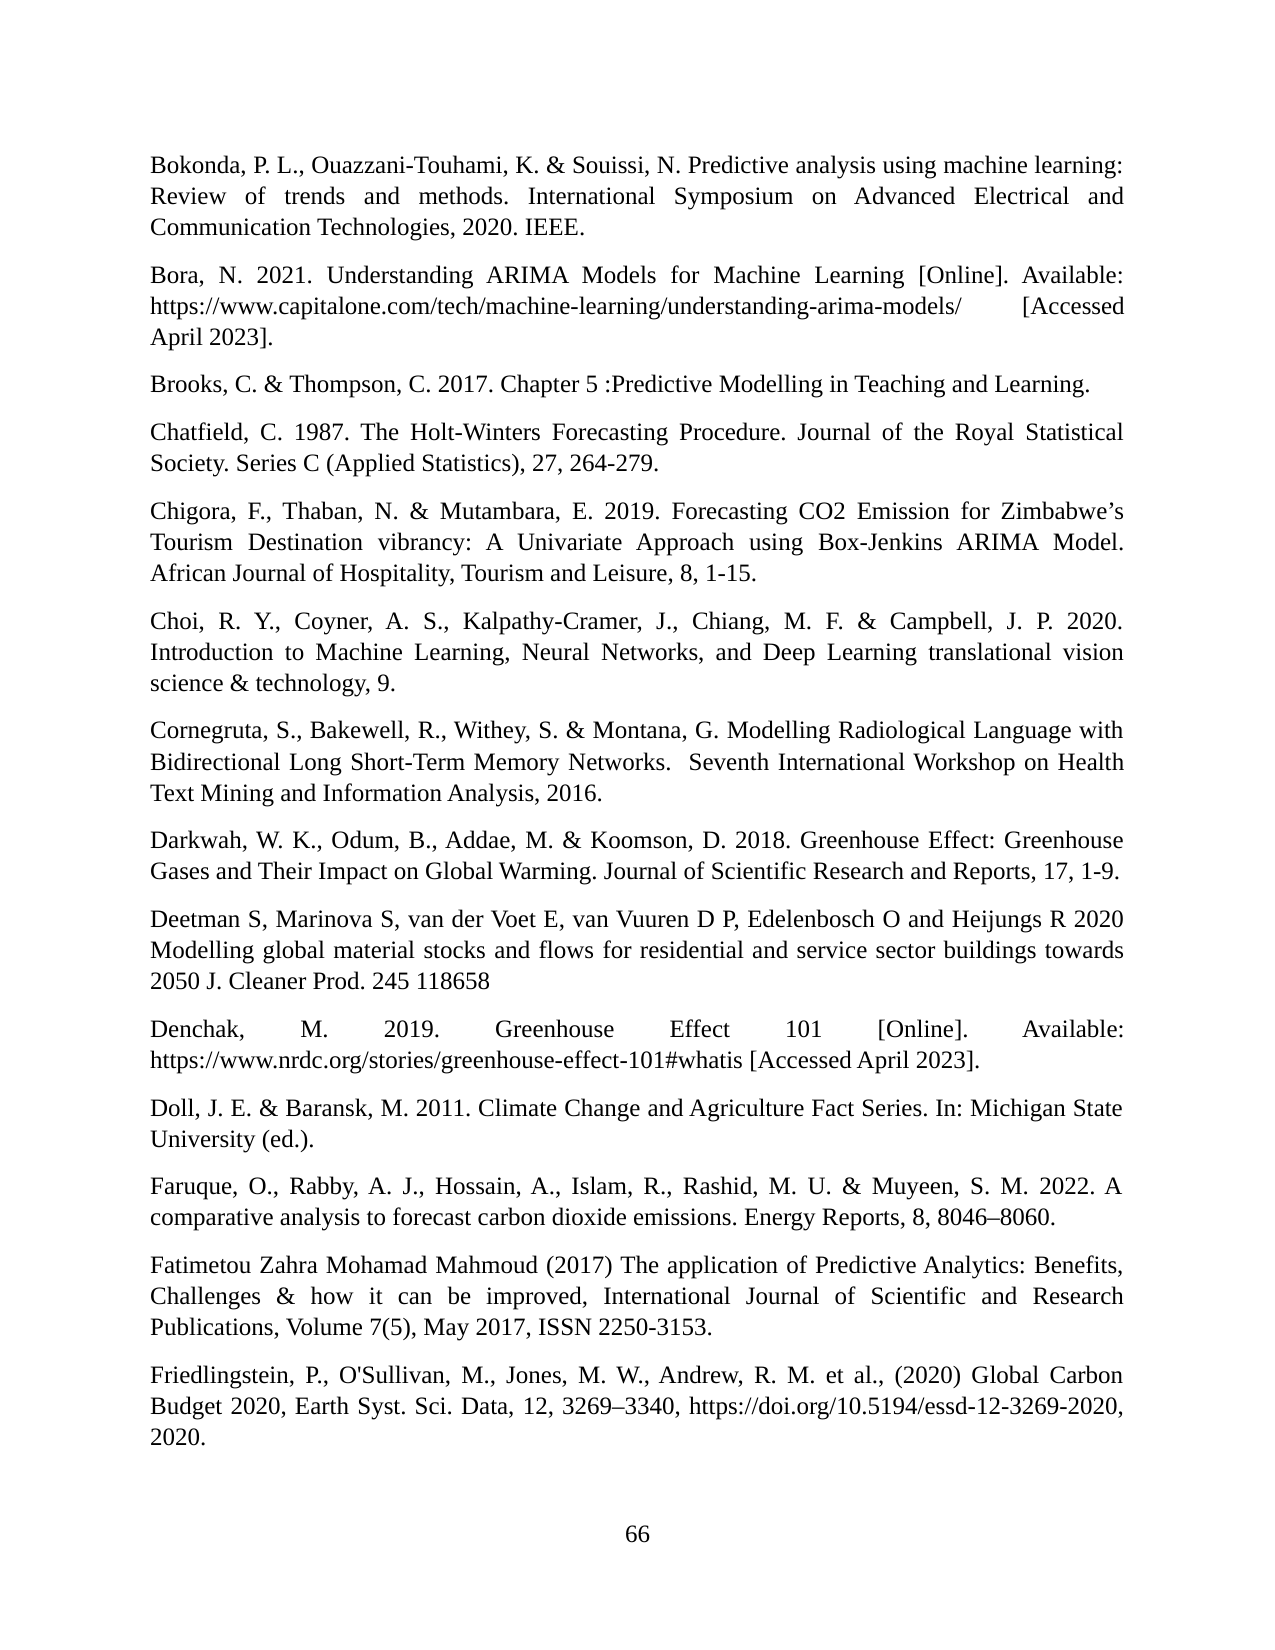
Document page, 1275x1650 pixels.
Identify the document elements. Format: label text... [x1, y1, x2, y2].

text Chatfield, C. 1987. The Holt-Winters Forecasting Procedure. Journal of the Royal Statistical Society. Series C (Applied Statistics), 27, 264-279. [150, 417, 1125, 477]
text Fatimetou Zahra Mohamad Mahmoud (2017) The application of Predictive Analytics: Benefits, Challenges & how it can be improved, International Journal of Scientific and Research Publications, Volume 7(5), May 2017, ISSN 2250-3153. [150, 1250, 1125, 1341]
text Cornegruta, S., Bakewell, R., Withey, S. & Montana, G. Modelling Radiological Language with Bidirectional Long Short-Term Memory Networks. Seventh International Workshop on Health Text Mining and Information Analysis, 2016. [150, 716, 1125, 806]
text Denchak, M. 2019. Greenhouse Effect 101 [Online]. Available: https://www.nrdc.org/stories/greenhouse-effect-101#whatis [Accessed April 2023]. [150, 1014, 1125, 1074]
text Brooks, C. & Thompson, C. 2017. Chapter 5 :Predictive Modelling in Teaching and Learning. [150, 369, 1125, 398]
text Friedlingstein, P., O'Sullivan, M., Jones, M. W., Andrew, R. M. et al., (2020) Global Carbon Budget 2020, Earth Syst. Sci. Data, 12, 3269–3340, https://doi.org/10.5194/essd-12-3269-2020, 2020. [150, 1360, 1125, 1451]
text Bokonda, P. L., Ouazzani-Touhami, K. & Souissi, N. Predictive analysis using machine learning: Review of trends and methods. International Symposium on Advanced Electrical and Communication Technologies, 2020. IEEE. [150, 150, 1125, 241]
text Doll, J. E. & Baransk, M. 2011. Climate Change and Agriculture Fact Series. In: Michigan State University (ed.). [150, 1093, 1125, 1152]
text Choi, R. Y., Coyner, A. S., Kalpathy-Cramer, J., Chiang, M. F. & Campbell, J. P. 2020. Introduction to Machine Learning, Neural Networks, and Deep Learning translational vision science & technology, 9. [150, 606, 1125, 697]
text Chigora, F., Thaban, N. & Mutambara, E. 2019. Forecasting CO2 Emission for Zimbabwe’s Tourism Destination vibrancy: A Univariate Approach using Box-Jenkins ARIMA Model. African Journal of Hospitality, Tourism and Leisure, 8, 1-15. [150, 496, 1125, 587]
text Deetman S, Marinova S, van der Voet E, van Vuuren D P, Edelenbosch O and Heijungs R 2020 Modelling global material stocks and flows for residential and service sector buildings towards 2050 J. Cleaner Prod. 245 118658 [150, 904, 1125, 995]
text Bora, N. 2021. Understanding ARIMA Models for Machine Learning [Online]. Available: https://www.capitalone.com/tech/machine-learning/understanding-arima-models/ [Accessed April 2023]. [150, 260, 1125, 351]
text Faruque, O., Rabby, A. J., Hossain, A., Islam, R., Rashid, M. U. & Muyeen, S. M. 2022. A comparative analysis to forecast carbon dioxide emissions. Energy Reports, 8, 8046–8060. [150, 1171, 1125, 1231]
text Darkwah, W. K., Odum, B., Addae, M. & Koomson, D. 2018. Greenhouse Effect: Greenhouse Gases and Their Impact on Global Warming. Journal of Scientific Research and Reports, 17, 1-9. [150, 825, 1125, 885]
